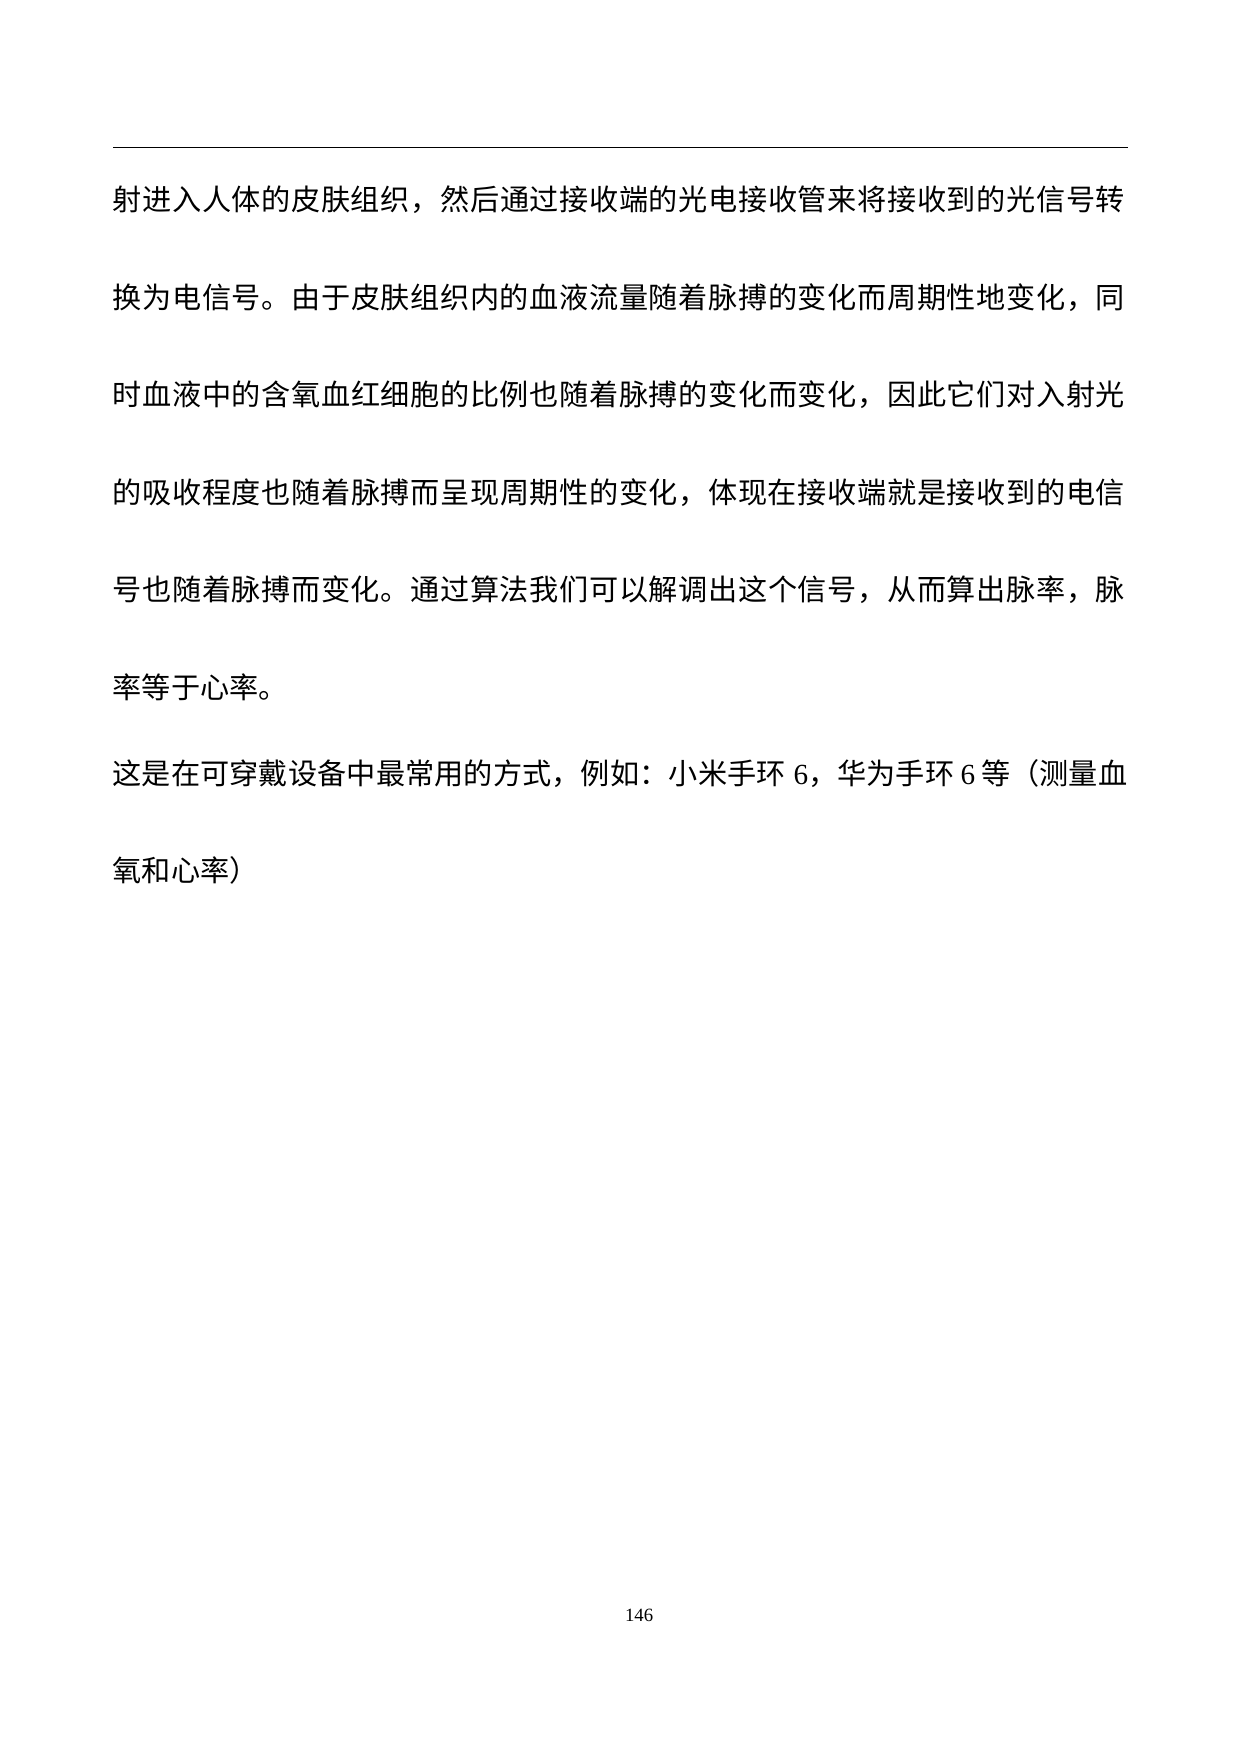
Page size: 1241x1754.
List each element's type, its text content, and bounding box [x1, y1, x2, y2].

text 这是在可穿戴设备中最常用的方式，例如：小米手环6，华为手环6等（测量血氧和心率） [112, 739, 1128, 901]
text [112, 165, 1128, 718]
